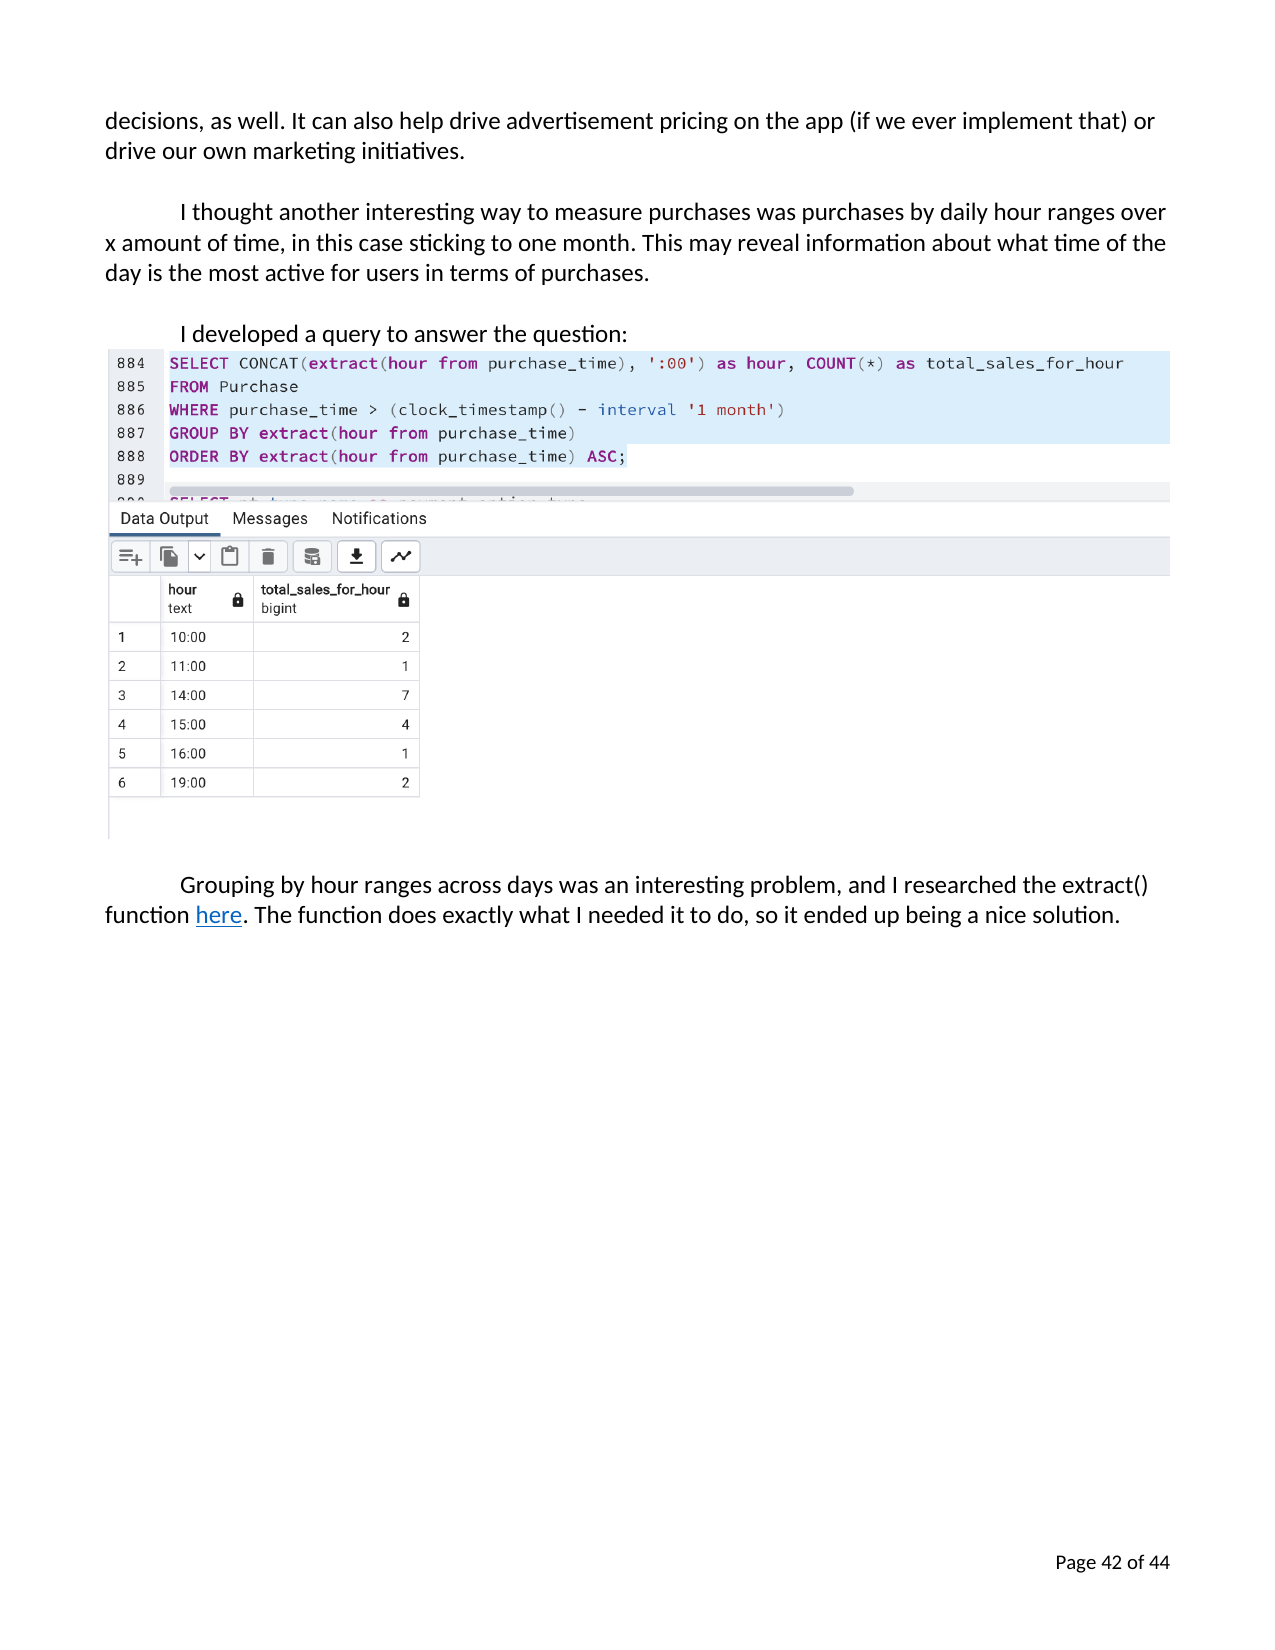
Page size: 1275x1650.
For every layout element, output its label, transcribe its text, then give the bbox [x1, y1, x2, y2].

text I developed a query to answer the question: [105, 319, 1170, 349]
text I thought another interesting way to measure purchases was purchases by daily hour ranges over x amount of time, in this case sticking to one month. This may reveal information about what time of the day is the most active for users in terms of purchases. [105, 197, 1170, 288]
picture [105, 349, 1170, 839]
text Grouping by hour ranges across days was an interesting problem, and I researched the extract() function here. The function does exactly what I needed it to do, so it ended up being a nice solution. [105, 869, 1170, 930]
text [105, 105, 1170, 166]
